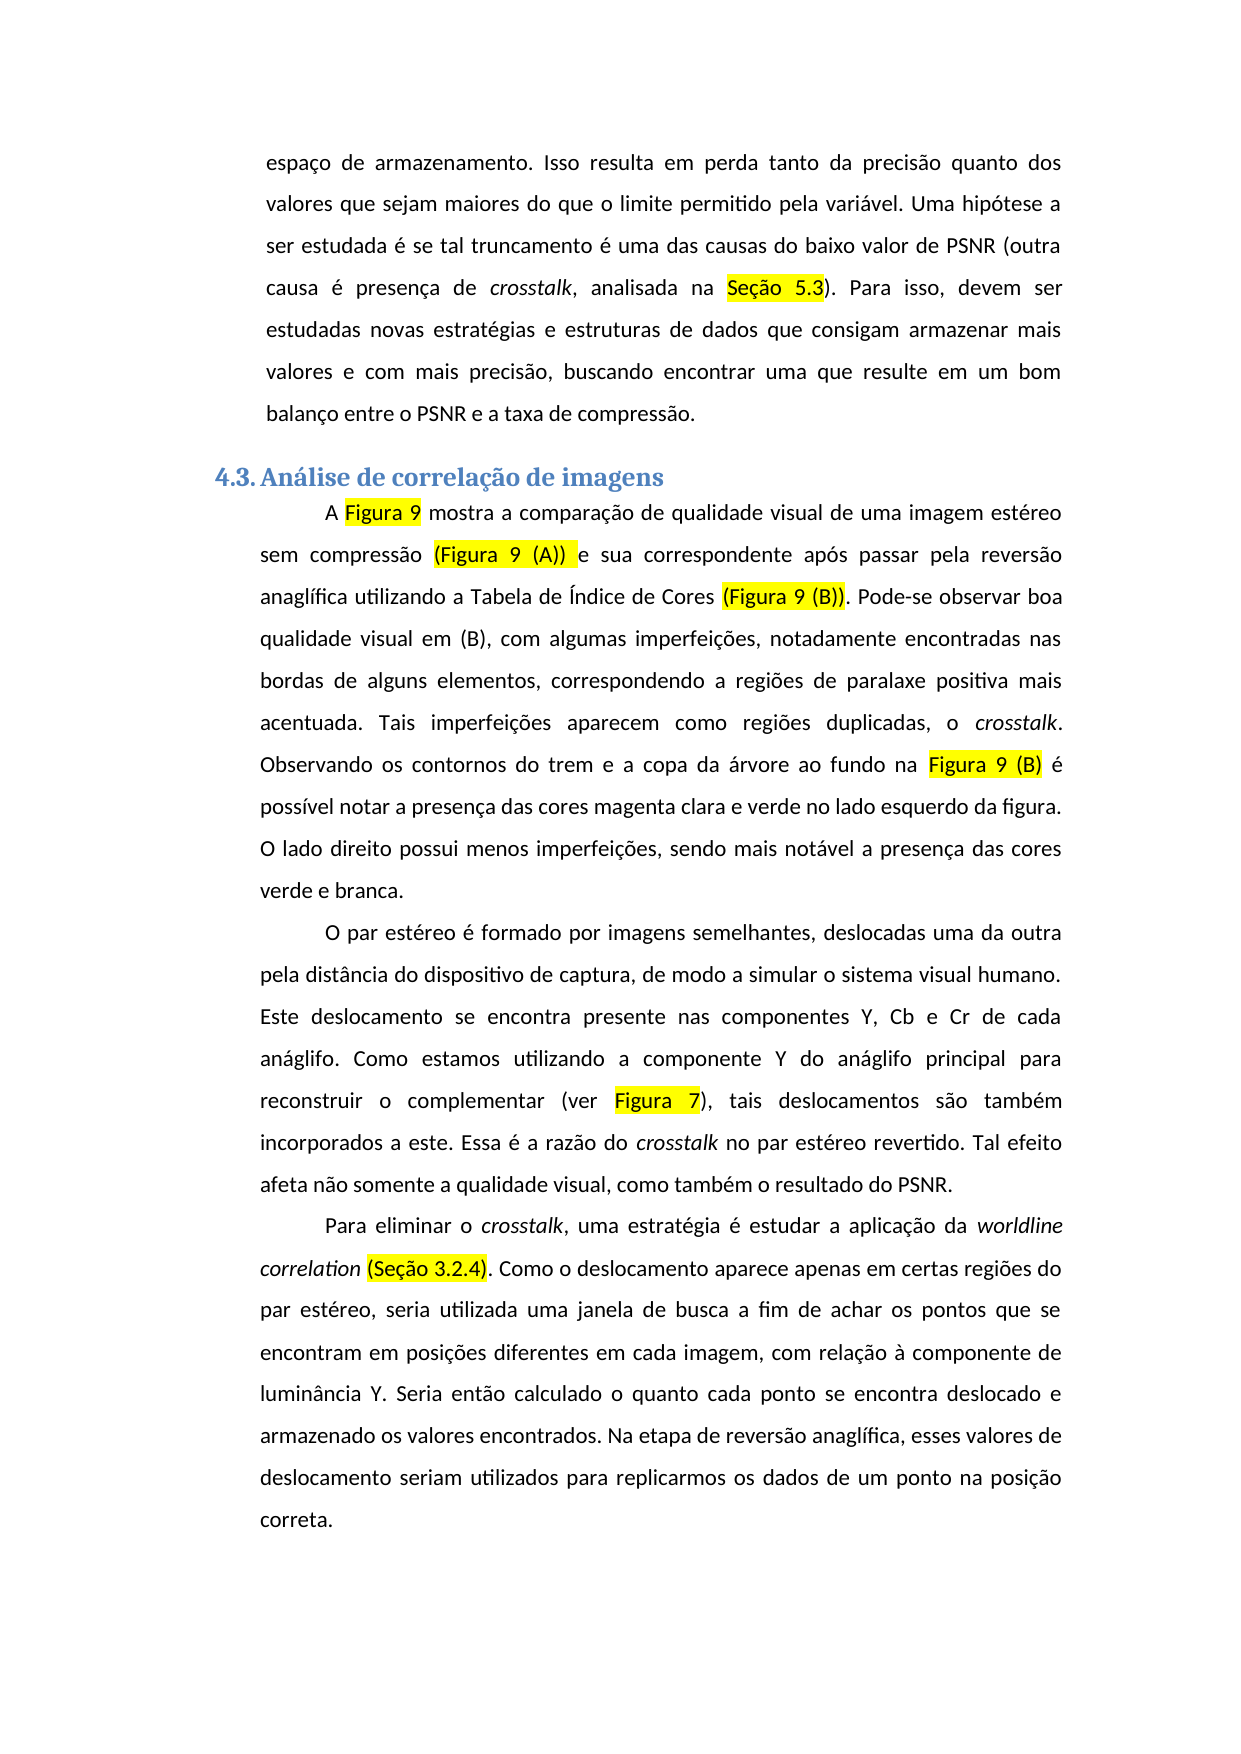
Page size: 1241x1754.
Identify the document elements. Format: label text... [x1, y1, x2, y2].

list O par estéreo é formado por imagens semelhantes, deslocadas uma da outra pela distância do dispositivo de captura, de modo a simular o sistema visual humano. Este deslocamento se encontra presente nas componentes Y, Cb e Cr de cada anáglifo. Como estamos utilizando a componente Y do anáglifo principal para reconstruir o complementar (ver Figura 7), tais deslocamentos são também incorporados a este. Essa é a razão do crosstalk no par estéreo revertido. Tal efeito afeta não somente a qualidade visual, como também o resultado do PSNR. [260, 918, 1063, 1198]
list A Figura 9 mostra a comparação de qualidade visual de uma imagem estéreo sem compressão (Figura 9 (A)) e sua correspondente após passar pela reversão anaglífica utilizando a Tabela de Índice de Cores (Figura 9 (B)). Pode-se observar boa qualidade visual em (B), com algumas imperfeições, notadamente encontradas nas bordas de alguns elementos, correspondendo a regiões de paralaxe positiva mais acentuada. Tais imperfeições aparecem como regiões duplicadas, o crosstalk. Observando os contornos do trem e a copa da árvore ao fundo na Figura 9 (B) é possível notar a presença das cores magenta clara e verde no lado esquerdo da figura. O lado direito possui menos imperfeições, sendo mais notável a presença das cores verde e branca. [260, 498, 1063, 904]
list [266, 148, 1063, 427]
list Para eliminar o crosstalk, uma estratégia é estudar a aplicação da worldline correlation (Seção 3.2.4). Como o deslocamento aparece apenas em certas regiões do par estéreo, seria utilizada uma janela de busca a fim de achar os pontos que se encontram em posições diferentes em cada imagem, com relação à componente de luminância Y. Seria então calculado o quanto cada ponto se encontra deslocado e armazenado os valores encontrados. Na etapa de reversão anaglífica, esses valores de deslocamento seriam utilizados para replicarmos os dados de um ponto na posição correta. [260, 1212, 1063, 1533]
subtitle Análise de correlação de imagens [215, 462, 1063, 493]
